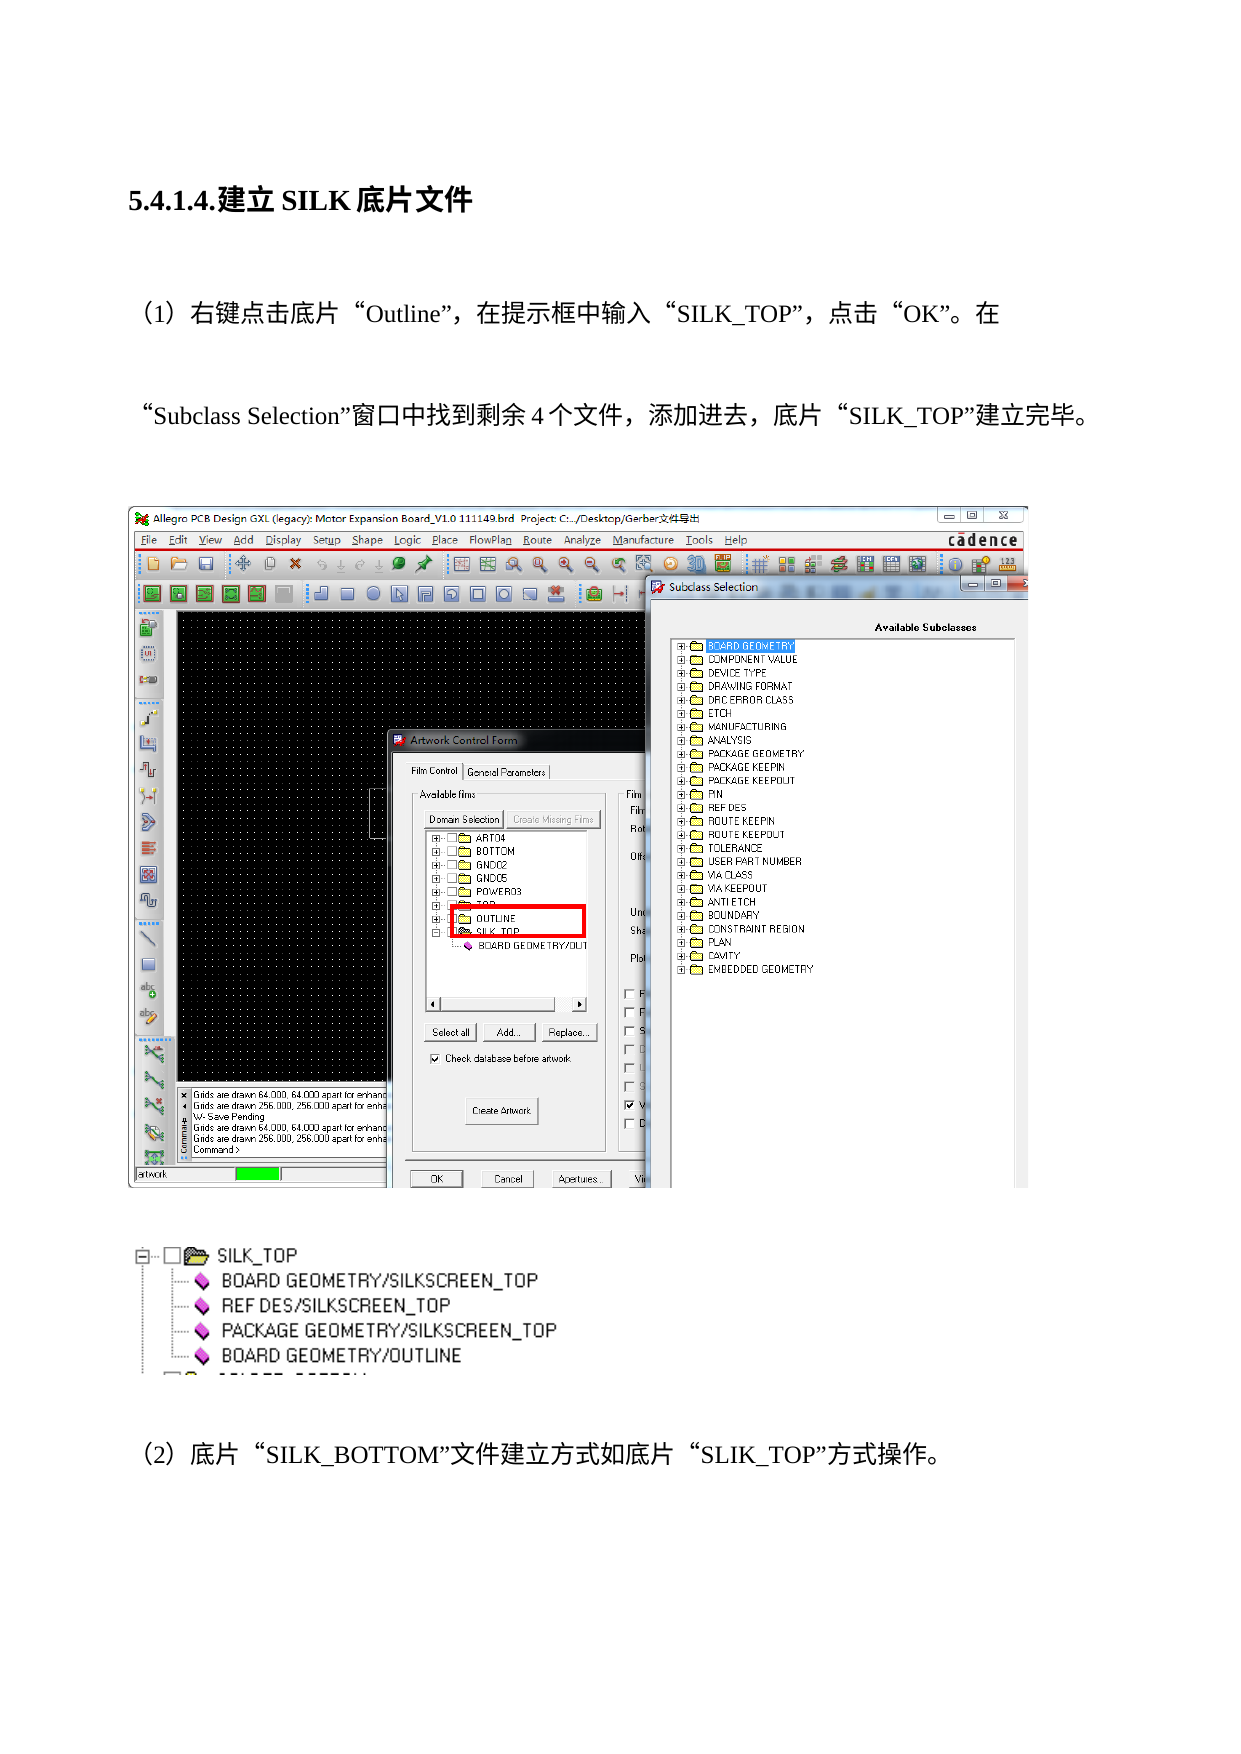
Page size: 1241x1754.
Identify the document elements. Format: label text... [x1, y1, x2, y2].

picture [128, 1247, 575, 1375]
subtitle 建立SILK底片文件 [128, 164, 1112, 232]
picture [128, 506, 1029, 1188]
text （1）右键点击底片“Outline”，在提示框中输入“SILK_TOP”，点击“OK”。在“Subclass Selection”窗口中找到剩余4个文件，添加进去，底片“SILK_TOP”建立完毕。 [128, 278, 1112, 448]
text （2）底片“SILK_BOTTOM”文件建立方式如底片“SLIK_TOP”方式操作。 [128, 1418, 1112, 1486]
